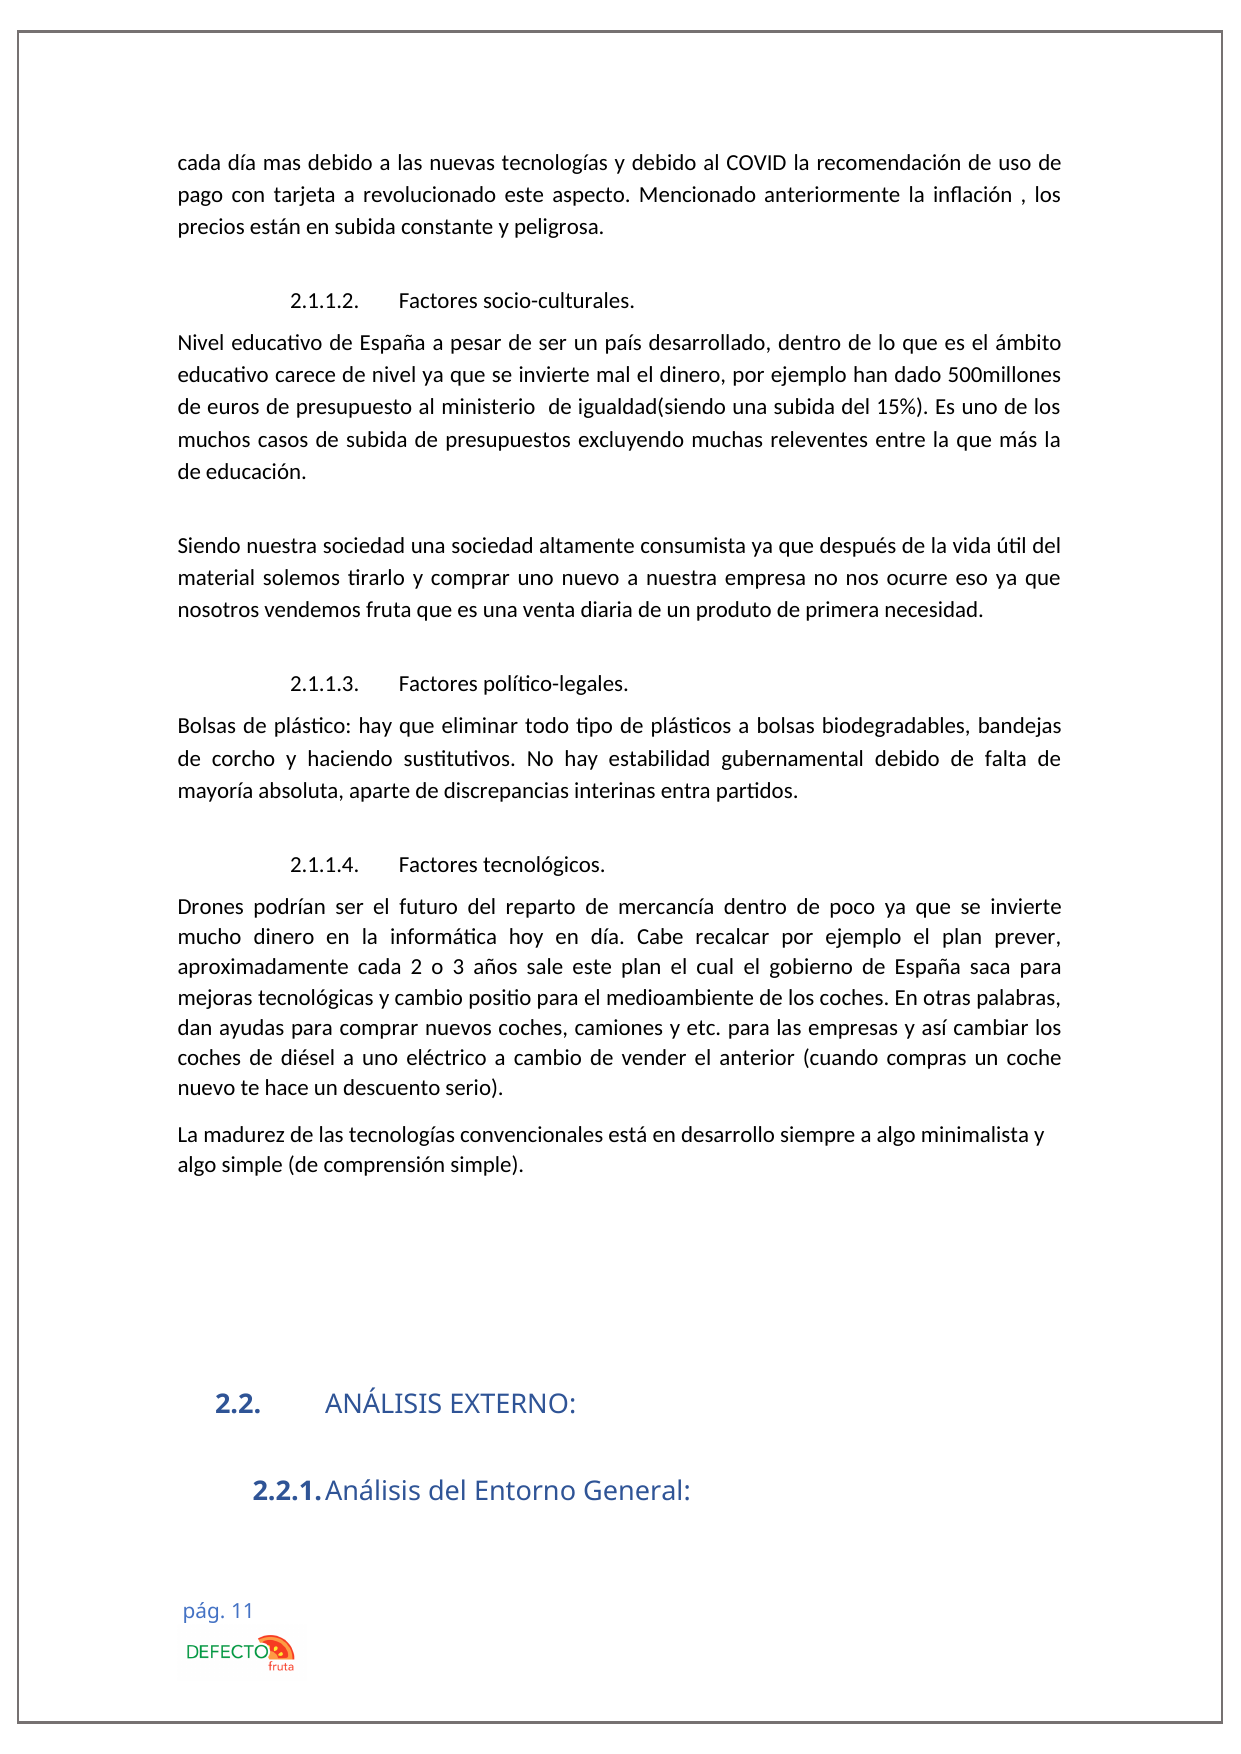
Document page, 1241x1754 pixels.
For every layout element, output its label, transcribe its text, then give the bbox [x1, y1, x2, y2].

list Factores tecnológicos. [290, 850, 1063, 878]
text La madurez de las tecnologías convencionales está en desarrollo siempre a algo minimalista y algo simple (de comprensión simple). [177, 1120, 1063, 1178]
subtitle Análisis del Entorno General: [252, 1471, 1063, 1508]
text Nivel educativo de España a pesar de ser un país desarrollado, dentro de lo que es el ámbito educativo carece de nivel ya que se invierte mal el dinero, por ejemplo han dado 500millones de euros de presupuesto al ministerio de igualdad(siendo una subida del 15%). Es uno de los muchos casos de subida de presupuestos excluyendo muchas releventes entre la que más la de educación. [177, 328, 1063, 485]
text Siendo nuestra sociedad una sociedad altamente consumista ya que después de la vida útil del material solemos tirarlo y comprar uno nuevo a nuestra empresa no nos ocurre eso ya que nosotros vendemos fruta que es una venta diaria de un produto de primera necesidad. [177, 531, 1063, 623]
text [177, 148, 1063, 240]
list Factores socio-culturales. [290, 286, 1063, 314]
picture [177, 1624, 308, 1681]
text Bolsas de plástico: hay que eliminar todo tipo de plásticos a bolsas biodegradables, bandejas de corcho y haciendo sustitutivos. No hay estabilidad gubernamental debido de falta de mayoría absoluta, aparte de discrepancias interinas entra partidos. [177, 712, 1063, 804]
text Drones podrían ser el futuro del reparto de mercancía dentro de poco ya que se invierte mucho dinero en la informática hoy en día. Cabe recalcar por ejemplo el plan prever, aproximadamente cada 2 o 3 años sale este plan el cual el gobierno de España saca para mejoras tecnológicas y cambio positio para el medioambiente de los coches. En otras palabras, dan ayudas para comprar nuevos coches, camiones y etc. para las empresas y así cambiar los coches de diésel a uno eléctrico a cambio de vender el anterior (cuando compras un coche nuevo te hace un descuento serio). [177, 892, 1063, 1101]
list Factores político-legales. [290, 669, 1063, 698]
subtitle ANÁLISIS EXTERNO: [215, 1385, 1063, 1422]
